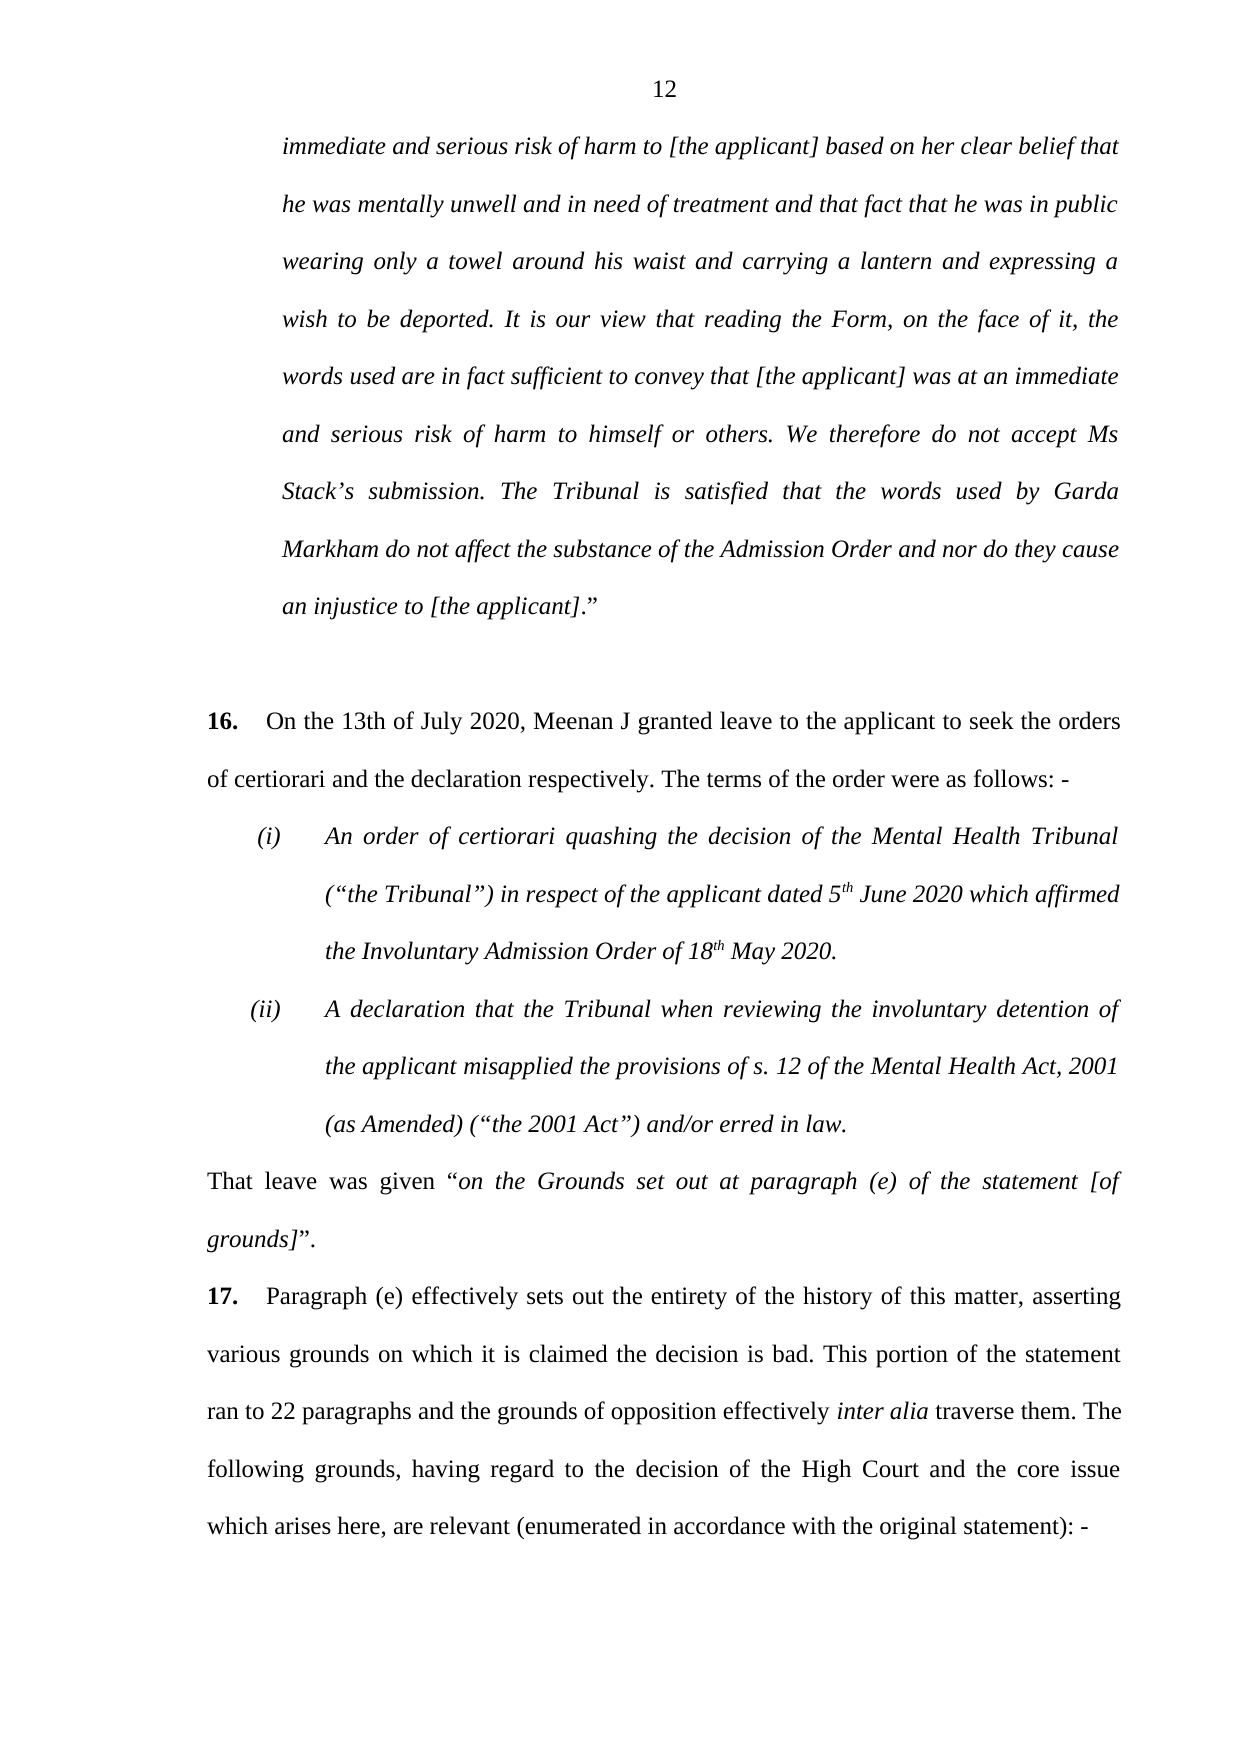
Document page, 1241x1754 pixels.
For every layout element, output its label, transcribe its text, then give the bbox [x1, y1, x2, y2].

list Paragraph (e) effectively sets out the entirety of the history of this matter, asserting various grounds on which it is claimed the decision is bad. This portion of the statement ran to 22 paragraphs and the grounds of opposition effectively inter alia traverse them. The following grounds, having regard to the decision of the High Court and the core issue which arises here, are relevant (enumerated in accordance with the original statement): - [207, 1281, 1122, 1540]
list A declaration that the Tribunal when reviewing the involuntary detention of the applicant misapplied the provisions of s. 12 of the Mental Health Act, 2001 (as Amended) (“the 2001 Act”) and/or erred in law. [281, 994, 1122, 1138]
text That leave was given “on the Grounds set out at paragraph (e) of the statement [of grounds]”. [207, 1166, 1122, 1253]
list An order of certiorari quashing the decision of the Mental Health Tribunal (“the Tribunal”) in respect of the applicant dated 5th June 2020 which affirmed the Involuntary Admission Order of 18th May 2020. [281, 821, 1122, 965]
list On the 13th of July 2020, Meenan J granted leave to the applicant to seek the orders of certiorari and the declaration respectively. The terms of the order were as follows: - [207, 706, 1122, 793]
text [282, 131, 1122, 620]
